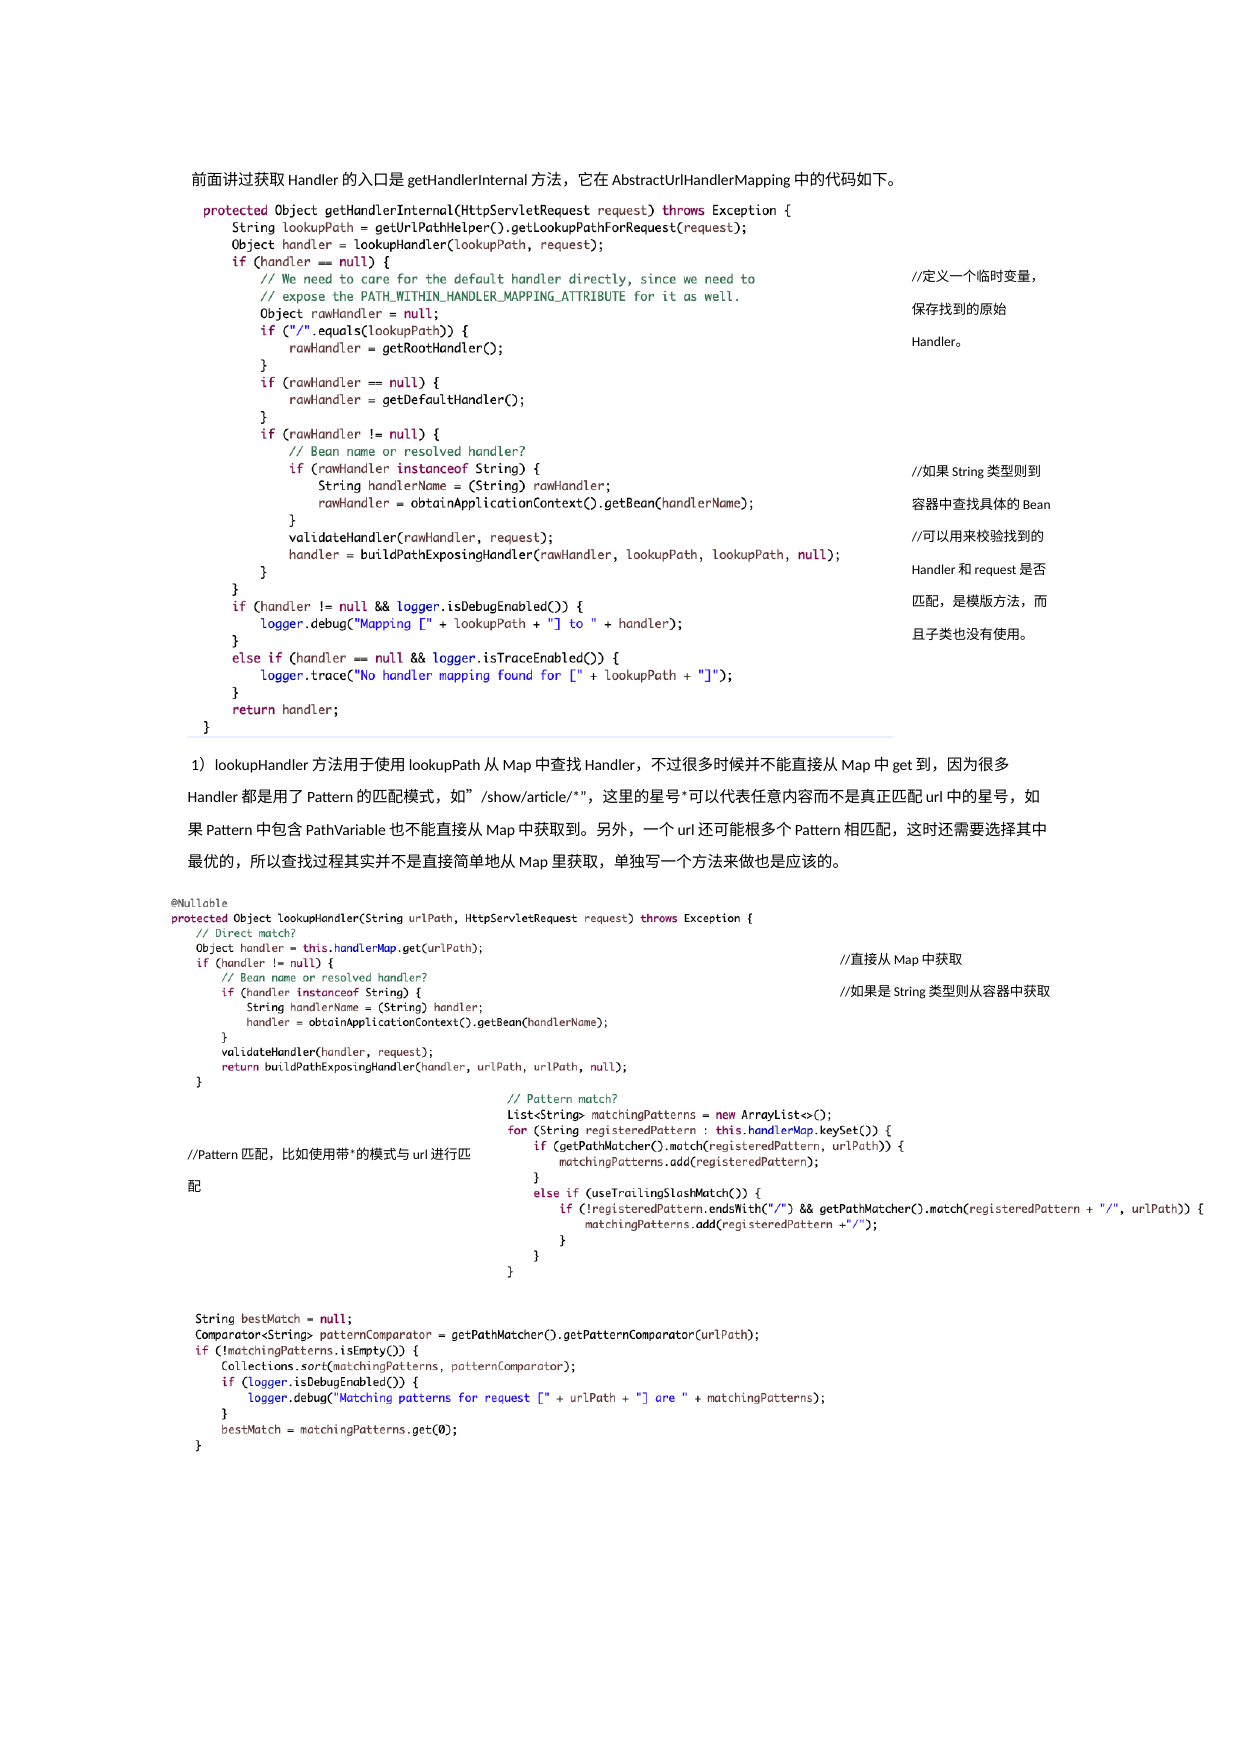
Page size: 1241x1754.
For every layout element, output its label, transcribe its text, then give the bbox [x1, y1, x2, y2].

text //Pattern匹配，比如使用带*的模式与url进行匹配 [187, 1137, 493, 1202]
text //可以用来校验找到的Handler和request是否匹配，是模版方法，而且子类也没有使用。 [893, 519, 1053, 649]
text //如果String类型则到容器中查找具体的Bean [893, 454, 1053, 519]
text //如果是String类型则从容器中获取 [821, 974, 1053, 1007]
text 1）lookupHandler方法用于使用lookupPath从Map中查找Handler，不过很多时候并不能直接从Map中get到，因为很多Handler都是用了Pattern的匹配模式，如”/show/article/*”，这里的星号*可以代表任意内容而不是真正匹配url中的星号，如果Pattern中包含PathVariable也不能直接从Map中获取到。另外，一个url还可能根多个Pattern相匹配，这时还需要选择其中最优的，所以查找过程其实并不是直接简单地从Map里获取，单独写一个方法来做也是应该的。 [187, 747, 1053, 877]
picture [161, 896, 1240, 1286]
text 前面讲过获取Handler的入口是getHandlerInternal方法，它在AbstractUrlHandlerMapping中的代码如下。 [187, 162, 1053, 194]
text //直接从Map中获取 [821, 942, 1053, 974]
picture [187, 202, 893, 738]
picture [187, 1310, 898, 1452]
text //定义一个临时变量，保存找到的原始Handler。 [893, 259, 1053, 357]
